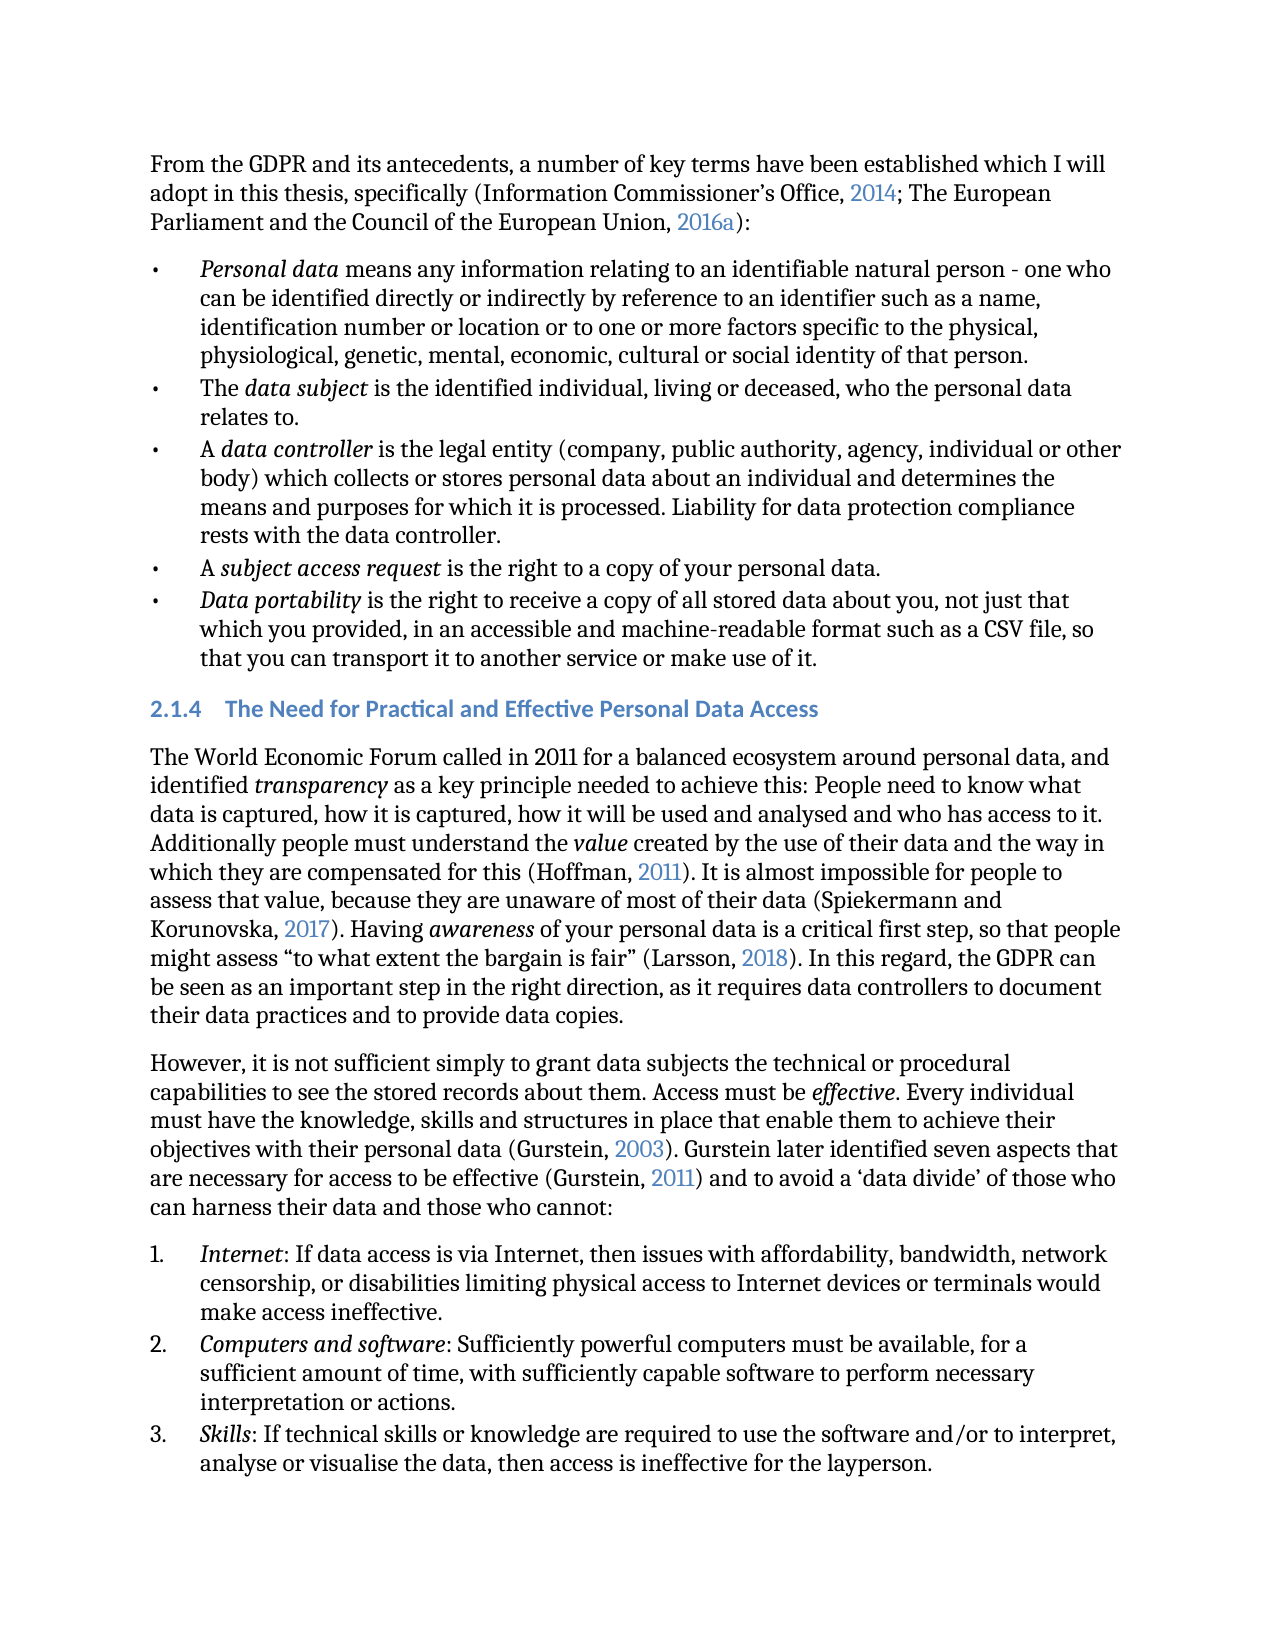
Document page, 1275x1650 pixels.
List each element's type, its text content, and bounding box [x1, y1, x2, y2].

list Personal data means any information relating to an identifiable natural person - one who can be identified directly or indirectly by reference to an identifier such as a name, identification number or location or to one or more factors specific to the physical, physiological, genetic, mental, economic, cultural or social identity of that person. [150, 255, 1125, 370]
subtitle 2.1.4 The Need for Practical and Effective Personal Data Access [150, 693, 1125, 724]
list Skills: If technical skills or knowledge are required to use the software and/or to interpret, analyse or visualise the data, then access is ineffective for the layperson. [150, 1420, 1125, 1478]
text The World Economic Forum called in 2011 for a balanced ecosystem around personal data, and identified transparency as a key principle needed to achieve this: People need to know what data is captured, how it is captured, how it will be used and analysed and who has access to it. Additionally people must understand the value created by the use of their data and the way in which they are compensated for this (Hoffman, 2011). It is almost impossible for people to assess that value, because they are unaware of most of their data (Spiekermann and Korunovska, 2017). Having awareness of your personal data is a critical first step, so that people might assess “to what extent the bargain is fair” (Larsson, 2018). In this regard, the GDPR can be seen as an important step in the right direction, as it requires data controllers to document their data practices and to provide data copies. [150, 743, 1125, 1030]
list A subject access request is the right to a copy of your personal data. [150, 554, 1125, 582]
text From the GDPR and its antecedents, a number of key terms have been established which I will adopt in this thesis, specifically (Information Commissioner’s Office, 2014; The European Parliament and the Council of the European Union, 2016a): [150, 150, 1125, 236]
list Data portability is the right to receive a copy of all stored data about you, not just that which you provided, in an accessible and machine-readable format such as a CSV file, so that you can transport it to another service or make use of it. [150, 586, 1125, 672]
list Computers and software: Sufficiently powerful computers must be available, for a sufficient amount of time, with sufficiently capable software to perform necessary interpretation or actions. [150, 1330, 1125, 1416]
text However, it is not sufficient simply to grant data subjects the technical or procedural capabilities to see the stored records about them. Access must be effective. Every individual must have the knowledge, skills and structures in place that enable them to achieve their objectives with their personal data (Gurstein, 2003). Gurstein later identified seven aspects that are necessary for access to be effective (Gurstein, 2011) and to avoid a ‘data divide’ of those who can harness their data and those who cannot: [150, 1049, 1125, 1221]
list A data controller is the legal entity (company, public authority, agency, individual or other body) which collects or stores personal data about an individual and determines the means and purposes for which it is processed. Liability for data protection compliance rests with the data controller. [150, 435, 1125, 550]
list The data subject is the identified individual, living or deceased, who the personal data relates to. [150, 374, 1125, 431]
list Internet: If data access is via Internet, then issues with affordability, bandwidth, network censorship, or disabilities limiting physical access to Internet devices or terminals would make access ineffective. [150, 1240, 1125, 1326]
